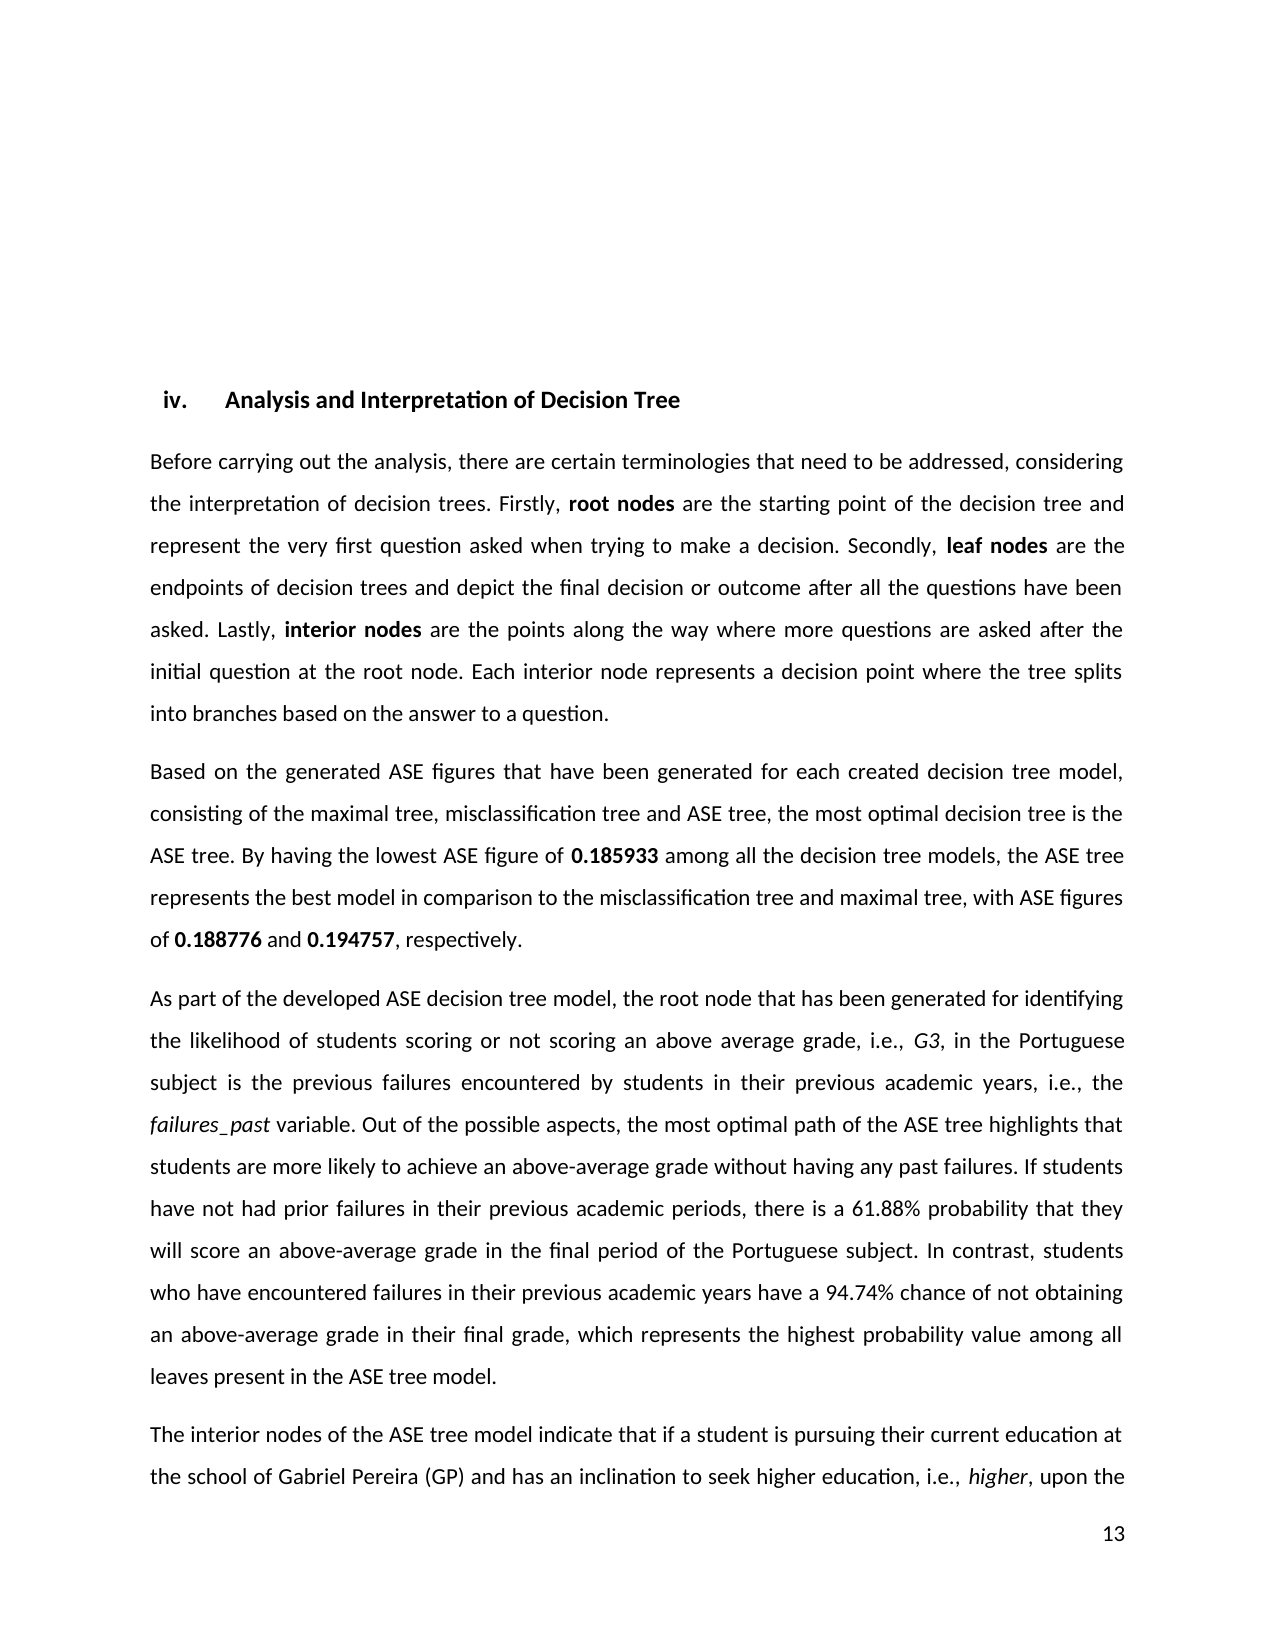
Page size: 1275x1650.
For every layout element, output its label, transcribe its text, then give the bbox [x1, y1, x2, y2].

subtitle Analysis and Interpretation of Decision Tree [187, 384, 1125, 415]
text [150, 1421, 1125, 1491]
text Based on the generated ASE figures that have been generated for each created decision tree model, consisting of the maximal tree, misclassification tree and ASE tree, the most optimal decision tree is the ASE tree. By having the lowest ASE figure of 0.185933 among all the decision tree models, the ASE tree represents the best model in comparison to the misclassification tree and maximal tree, with ASE figures of 0.188776 and 0.194757, respectively. [150, 757, 1125, 953]
text As part of the developed ASE decision tree model, the root node that has been generated for identifying the likelihood of students scoring or not scoring an above average grade, i.e., G3, in the Portuguese subject is the previous failures encountered by students in their previous academic years, i.e., the failures_past variable. Out of the possible aspects, the most optimal path of the ASE tree highlights that students are more likely to achieve an above-average grade without having any past failures. If students have not had prior failures in their previous academic periods, there is a 61.88% probability that they will score an above-average grade in the final period of the Portuguese subject. In contrast, students who have encountered failures in their previous academic years have a 94.74% chance of not obtaining an above-average grade in their final grade, which represents the highest probability value among all leaves present in the ASE tree model. [150, 984, 1125, 1390]
text Before carrying out the analysis, there are certain terminologies that need to be addressed, considering the interpretation of decision trees. Firstly, root nodes are the starting point of the decision tree and represent the very first question asked when trying to make a decision. Secondly, leaf nodes are the endpoints of decision trees and depict the final decision or outcome after all the questions have been asked. Lastly, interior nodes are the points along the way where more questions are asked after the initial question at the root node. Each interior node represents a decision point where the tree splits into branches based on the answer to a question. [150, 447, 1125, 727]
